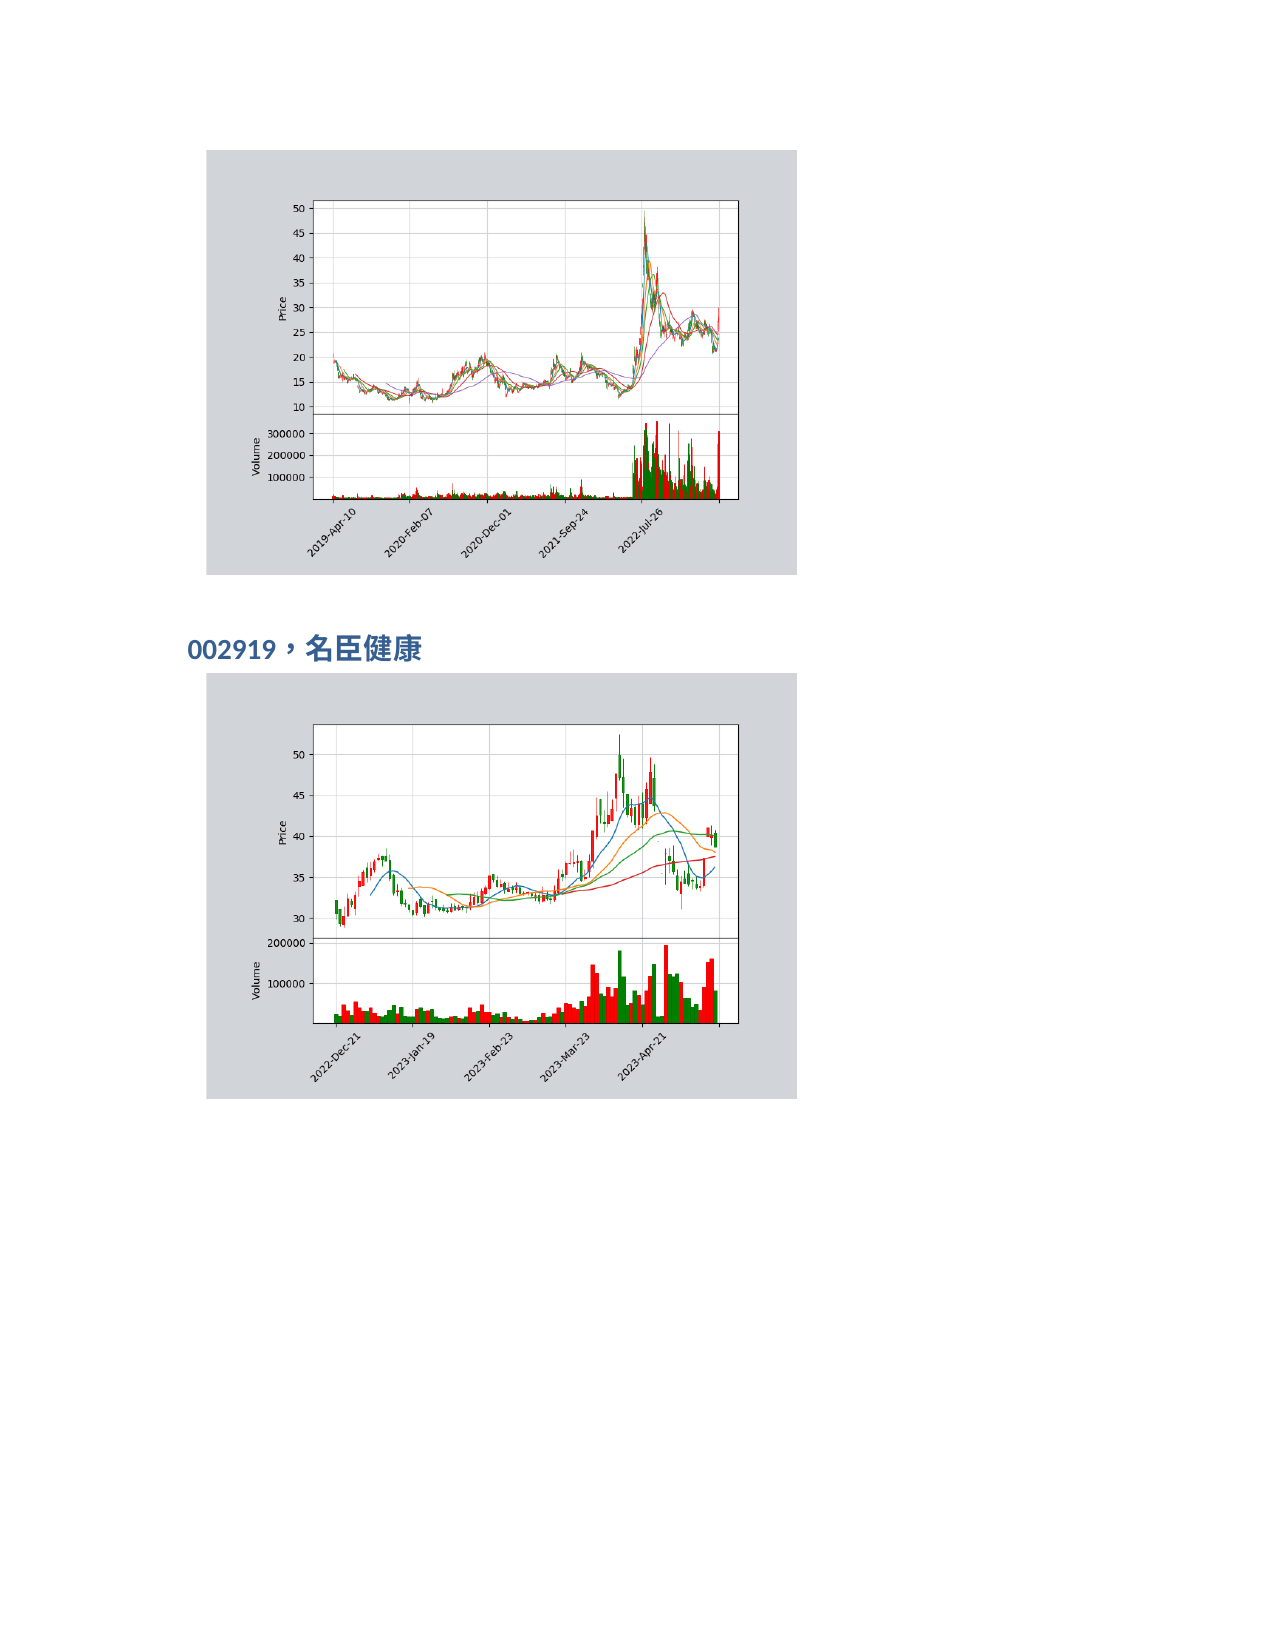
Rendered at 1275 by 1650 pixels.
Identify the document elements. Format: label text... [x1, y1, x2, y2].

subtitle 002919，名臣健康 [187, 628, 1087, 668]
picture [206, 673, 797, 1099]
picture [206, 150, 797, 575]
